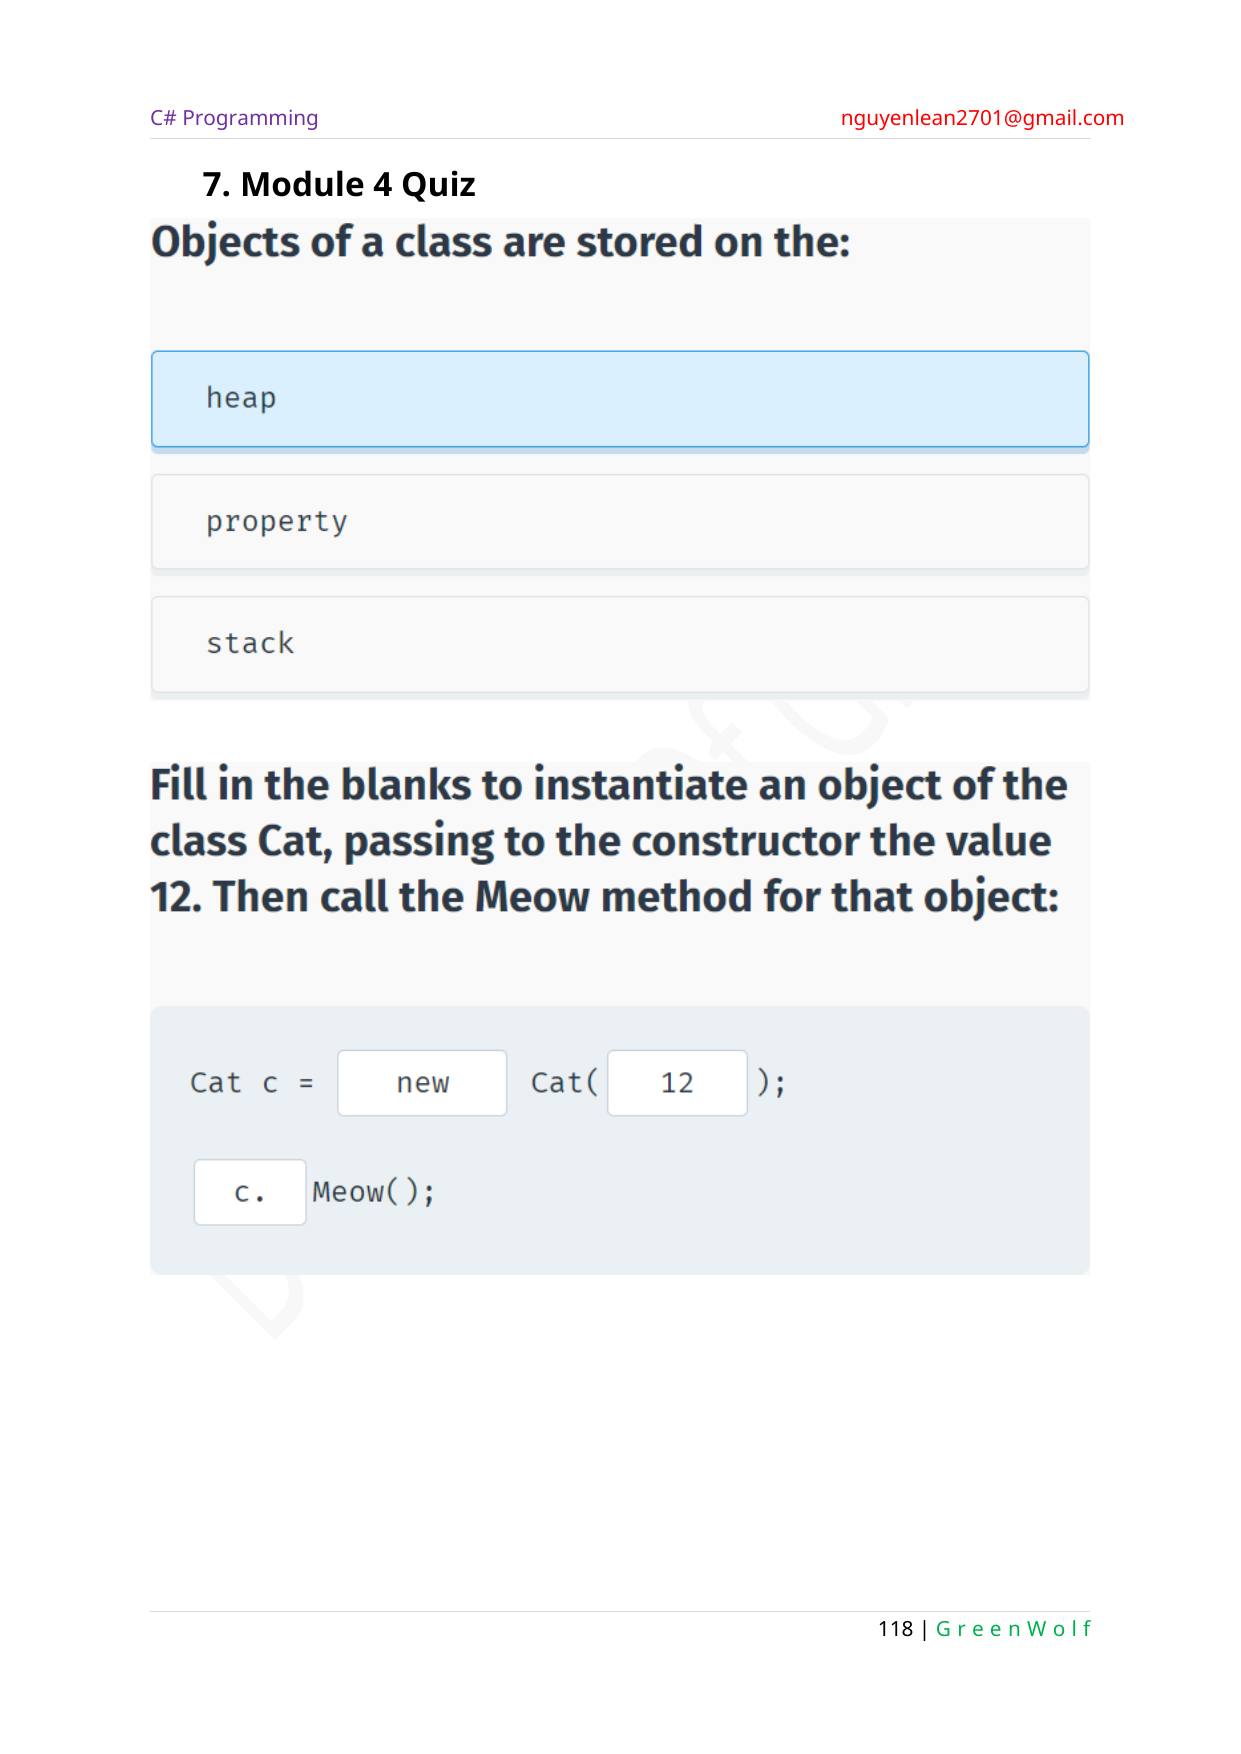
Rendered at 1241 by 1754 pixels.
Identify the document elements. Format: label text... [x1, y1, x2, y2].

picture [150, 218, 1091, 701]
subtitle Module 4 Quiz [202, 160, 1090, 206]
picture [150, 762, 1091, 1275]
